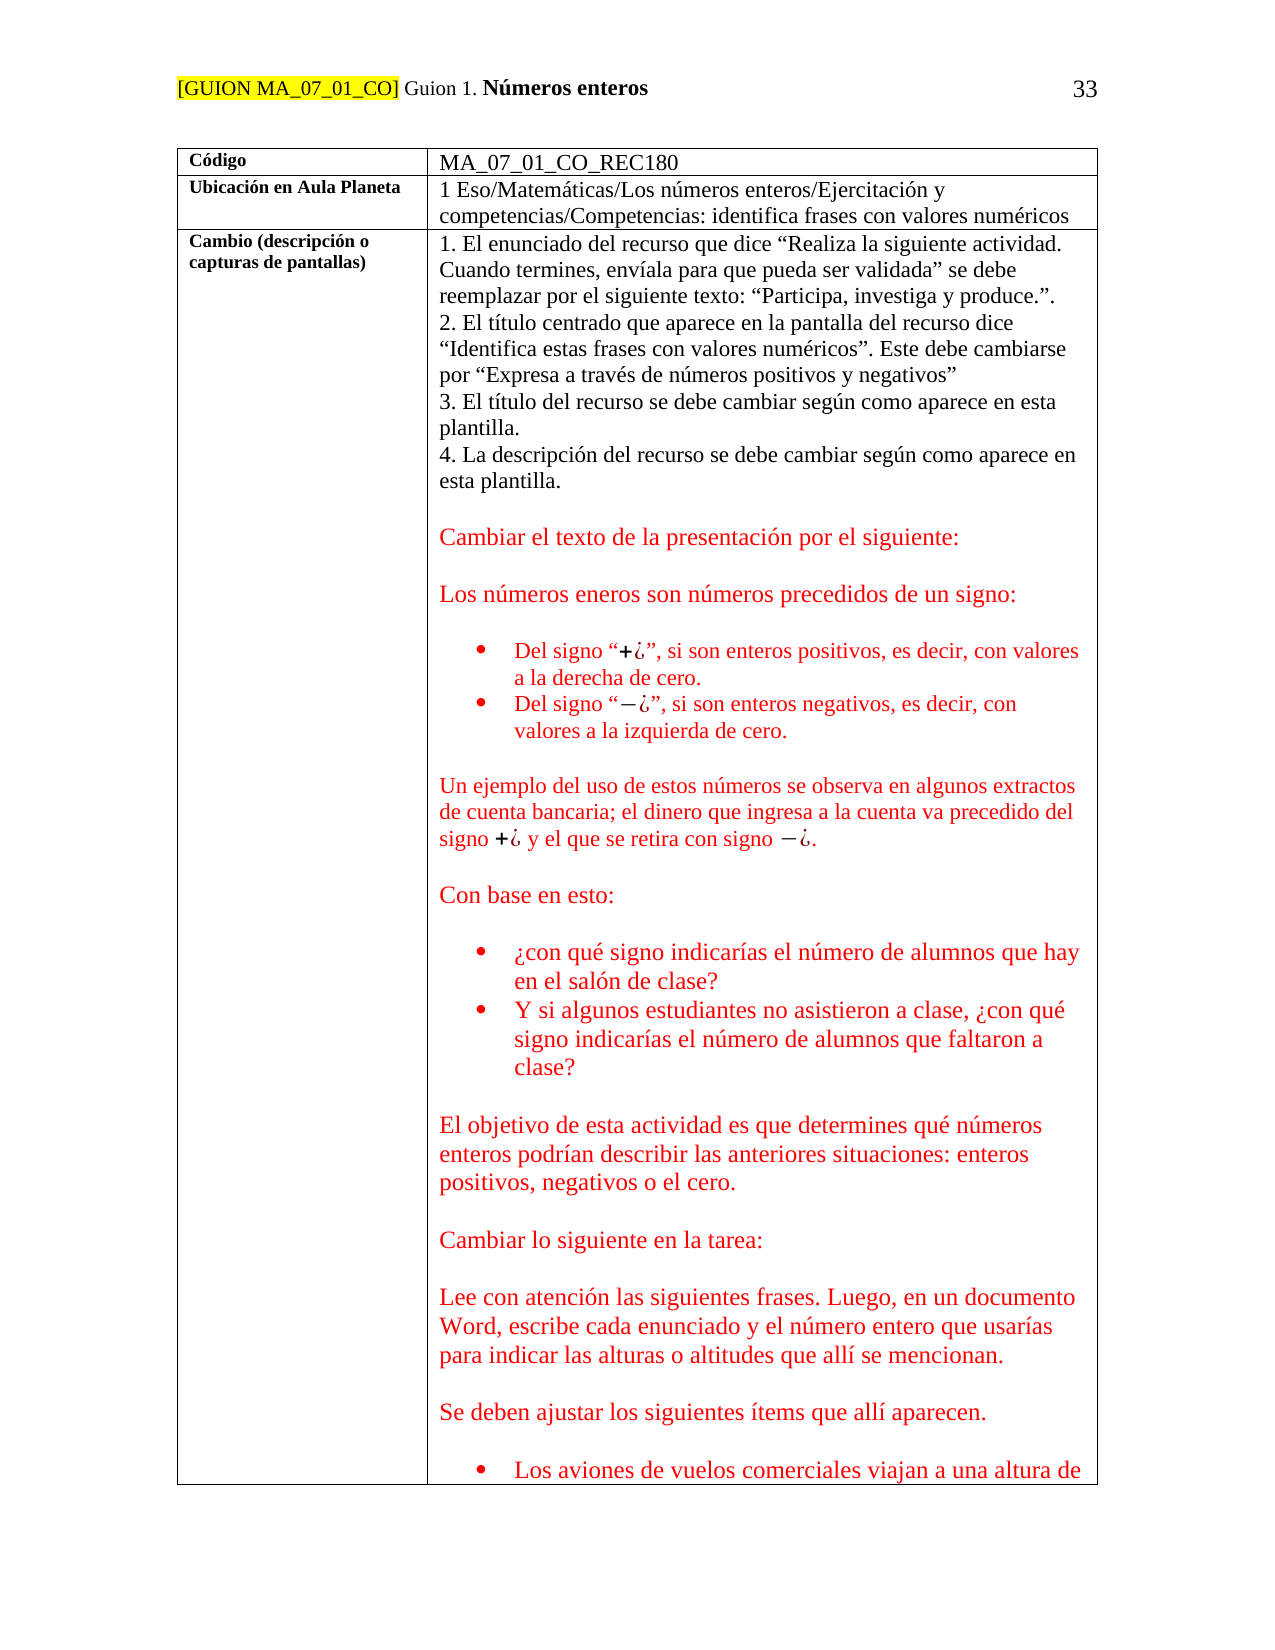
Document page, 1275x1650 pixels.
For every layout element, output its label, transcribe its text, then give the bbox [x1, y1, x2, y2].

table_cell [178, 230, 427, 1484]
table_cell MA_07_01_CO_REC180 [428, 149, 1097, 175]
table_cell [428, 230, 1097, 1484]
table_cell 1 Eso/Matemáticas/Los números enteros/Ejercitación y competencias/Competencias: identifica frases con valores numéricos [428, 176, 1097, 229]
table_cell Código [178, 149, 427, 175]
table_cell Ubicación en Aula Planeta [178, 176, 427, 229]
